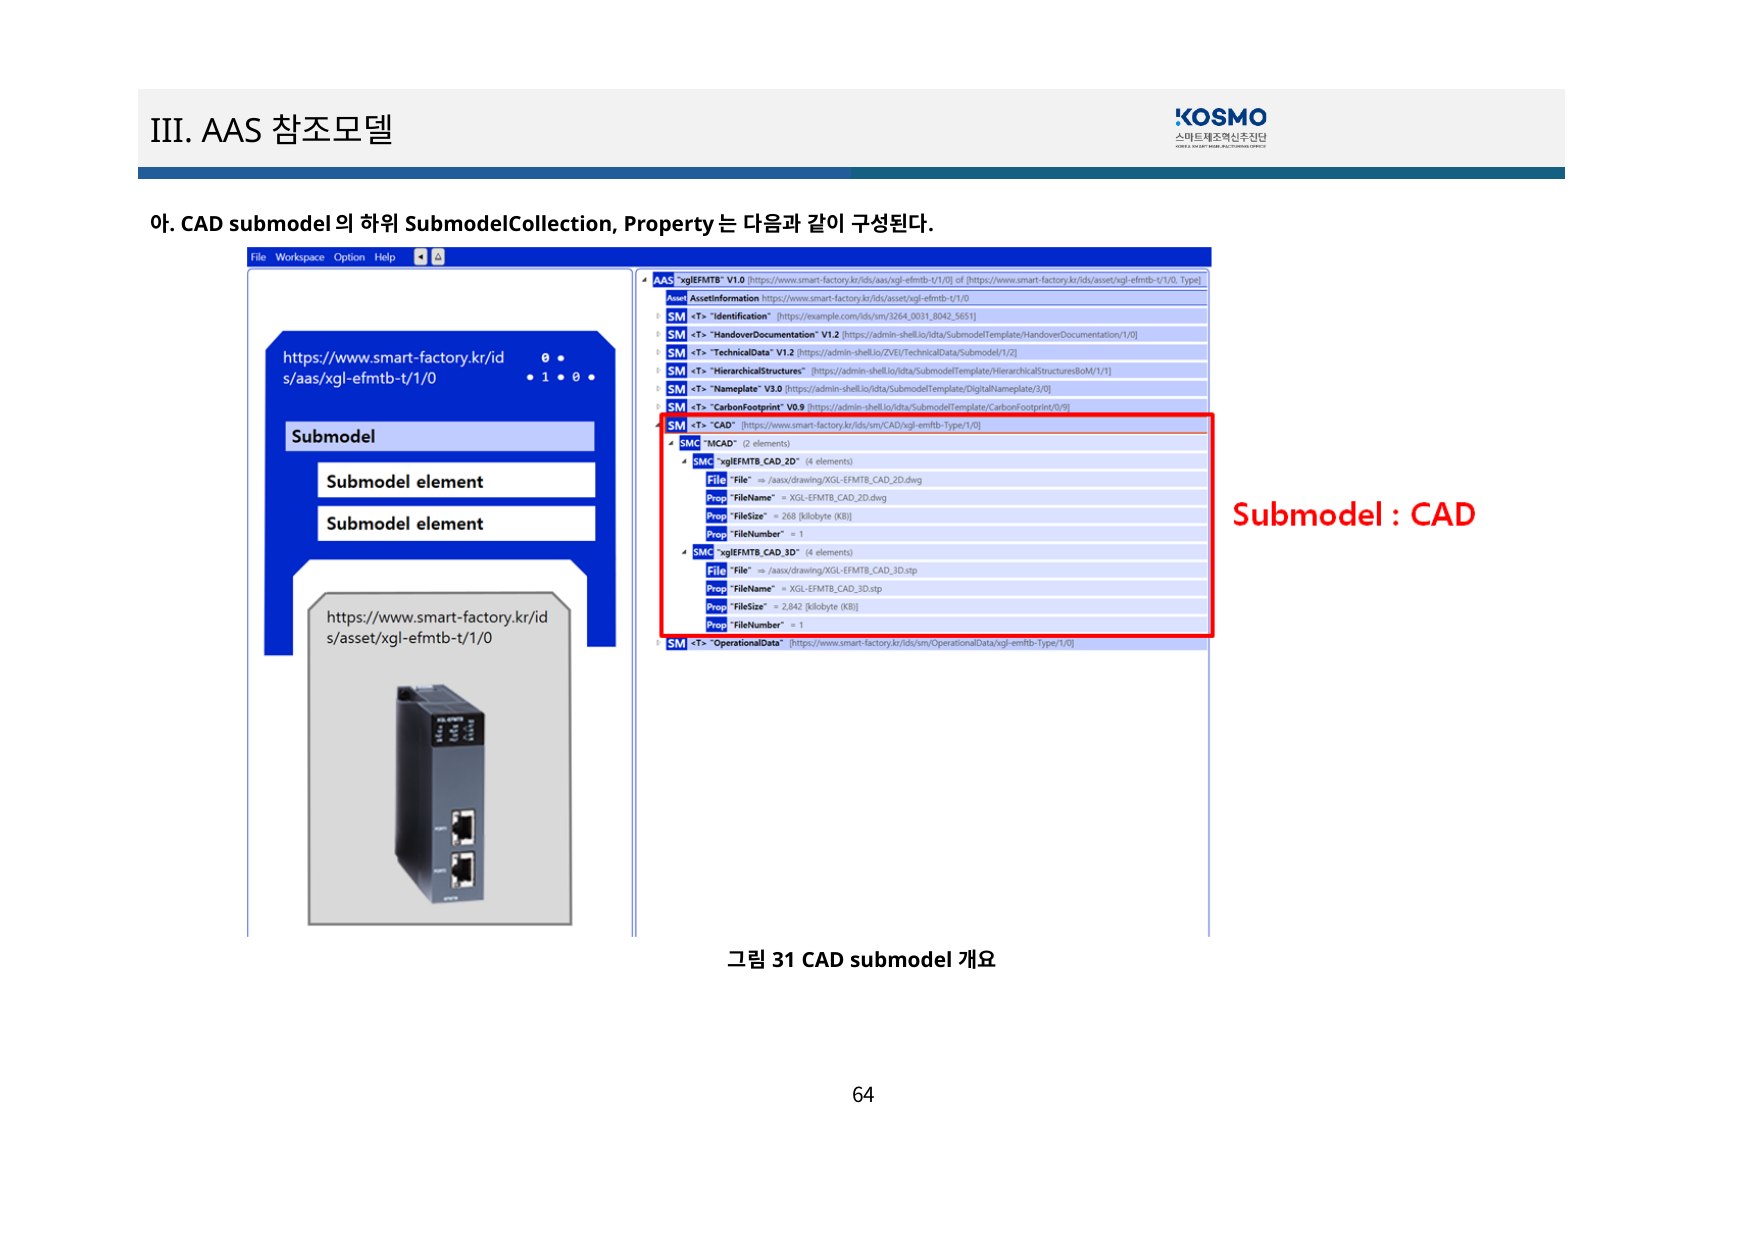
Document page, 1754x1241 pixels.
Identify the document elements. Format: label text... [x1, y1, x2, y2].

picture [241, 240, 1482, 944]
text 아. CAD submodel의 하위 SubmodelCollection, Property는 다음과 같이 구성된다. [150, 207, 1577, 238]
picture [1175, 108, 1267, 148]
